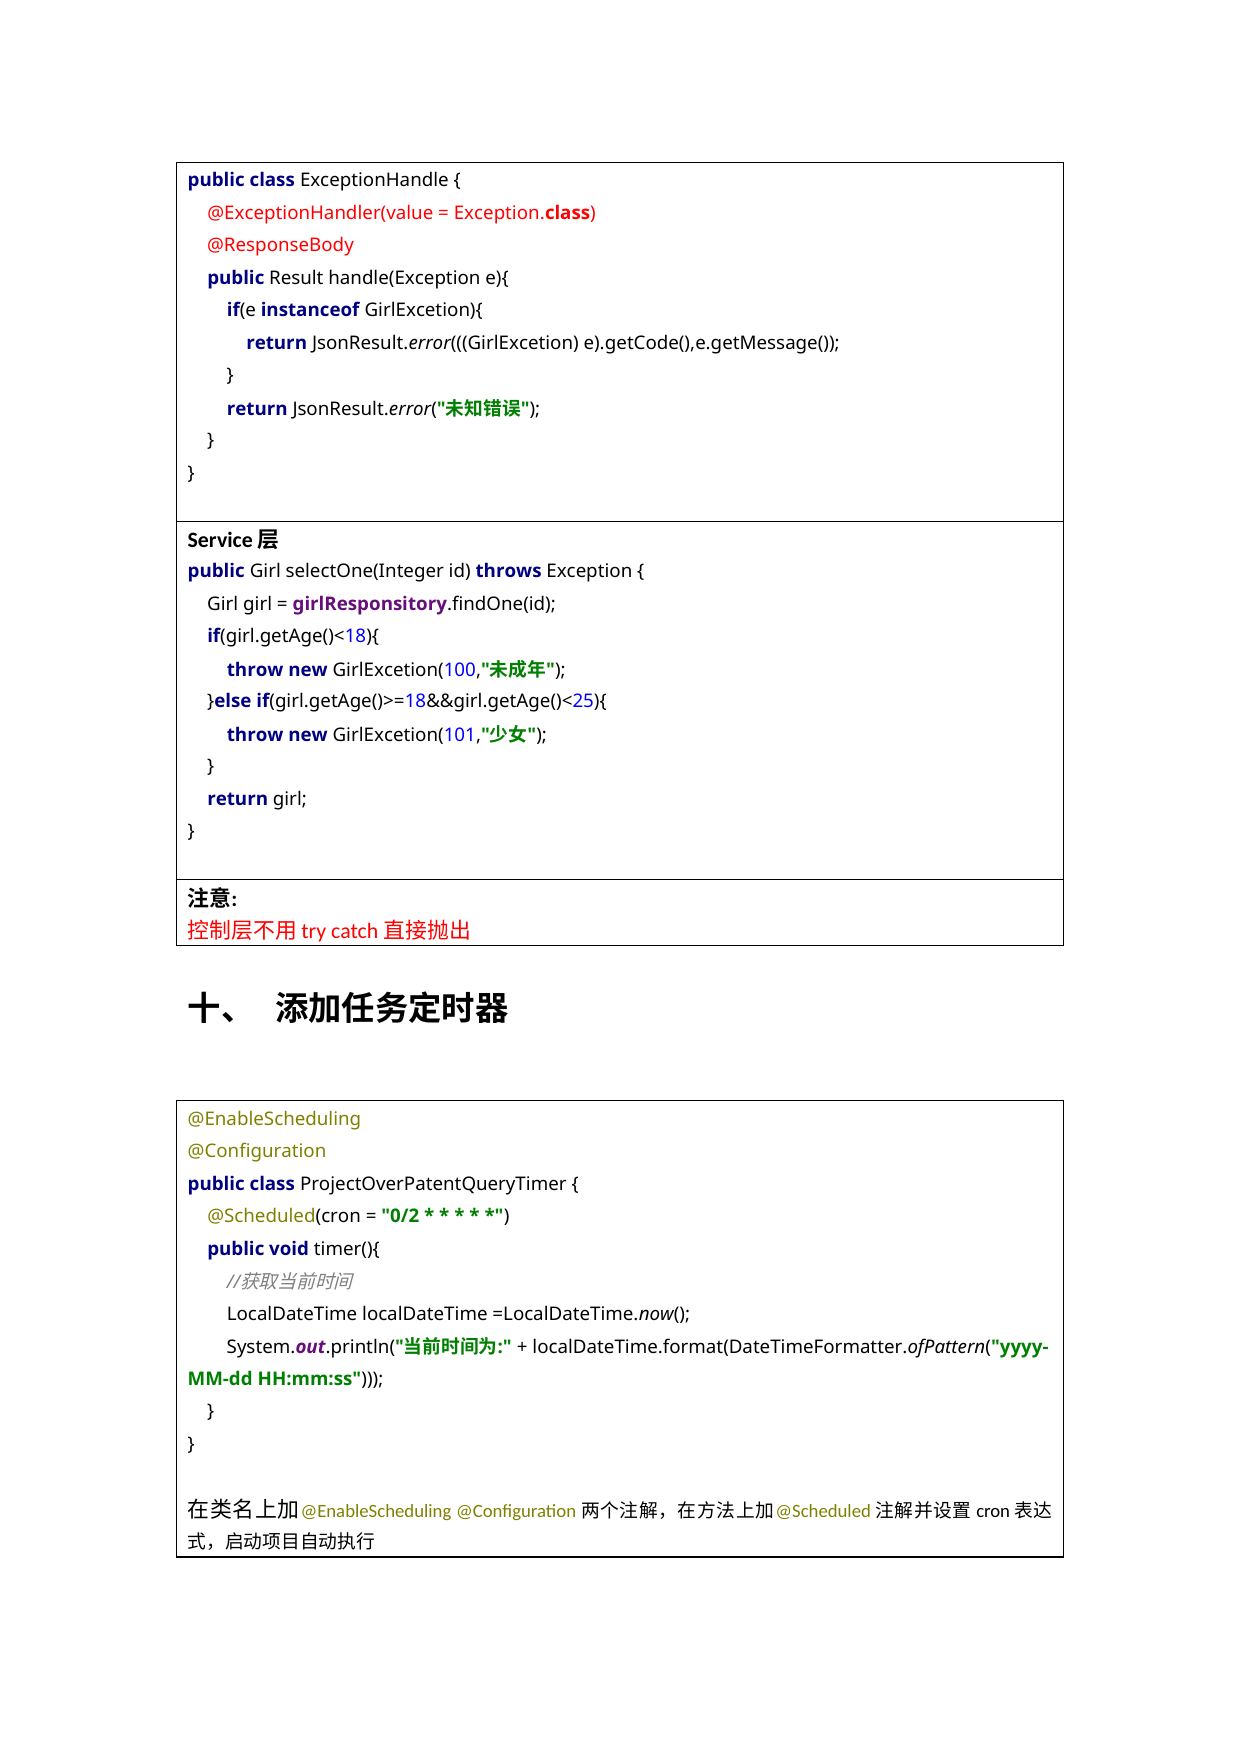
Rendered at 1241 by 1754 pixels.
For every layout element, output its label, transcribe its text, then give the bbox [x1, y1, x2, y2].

table_cell 注意: 控制层不用try catch 直接抛出 [177, 880, 1063, 945]
subtitle 添加任务定时器 [187, 973, 1053, 1038]
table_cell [177, 163, 1063, 521]
table_header @EnableScheduling @Configuration public class ProjectOverPatentQueryTimer { @Scheduled(cron = "0/2 * * * * *") public void timer(){ //获取当前时间 LocalDateTime localDateTime =LocalDateTime.now(); System.out.println("当前时间为:" + localDateTime.format(DateTimeFormatter.ofPattern("yyyy-MM-dd HH:mm:ss"))); } } 在类名上加@EnableScheduling @Configuration两个注解，在方法上加@Scheduled注解并设置cron表达式，启动项目自动执行 [177, 1101, 1063, 1556]
table_cell Service层 public Girl selectOne(Integer id) throws Exception { Girl girl = girlResponsitory.findOne(id); if(girl.getAge()<18){ throw new GirlExcetion(100,"未成年"); }else if(girl.getAge()>=18&&girl.getAge()<25){ throw new GirlExcetion(101,"少女"); } return girl; } [177, 522, 1063, 879]
